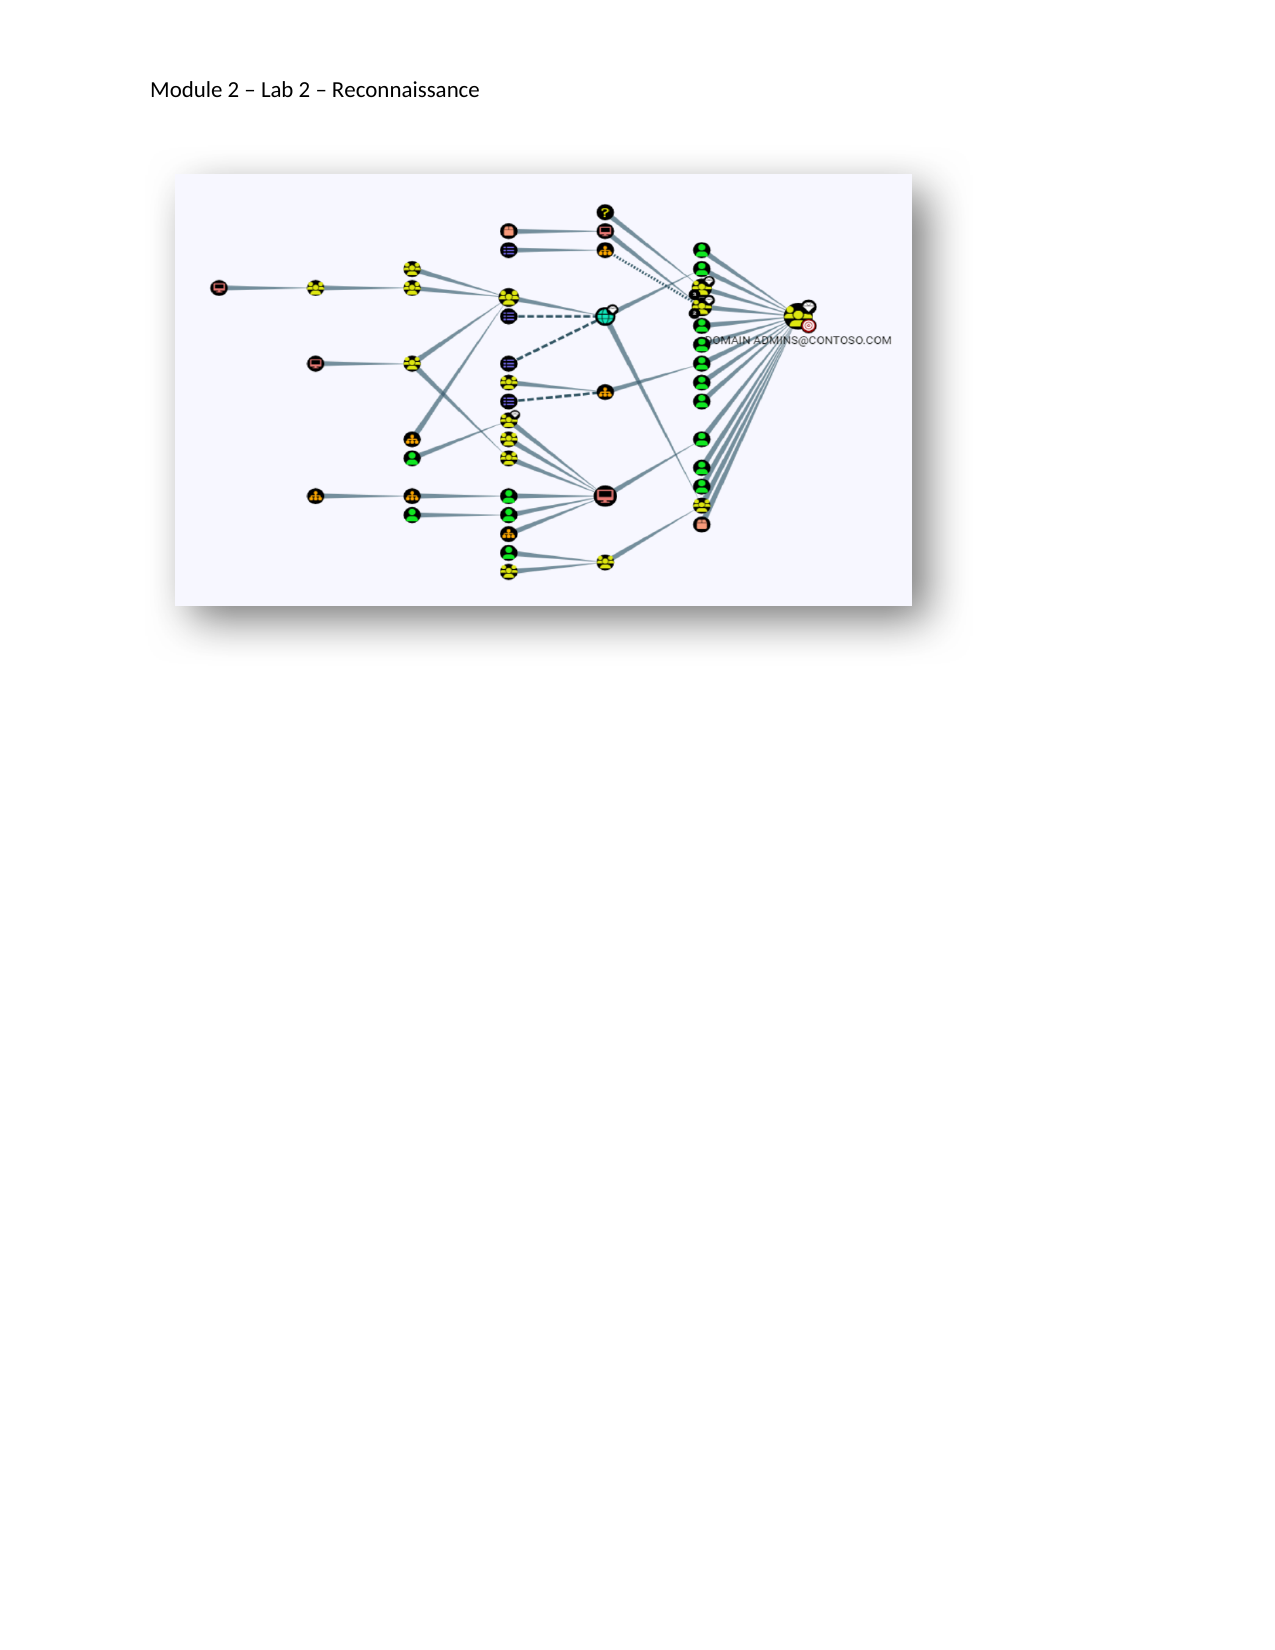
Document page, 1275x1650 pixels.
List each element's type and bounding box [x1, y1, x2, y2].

picture [175, 174, 912, 606]
